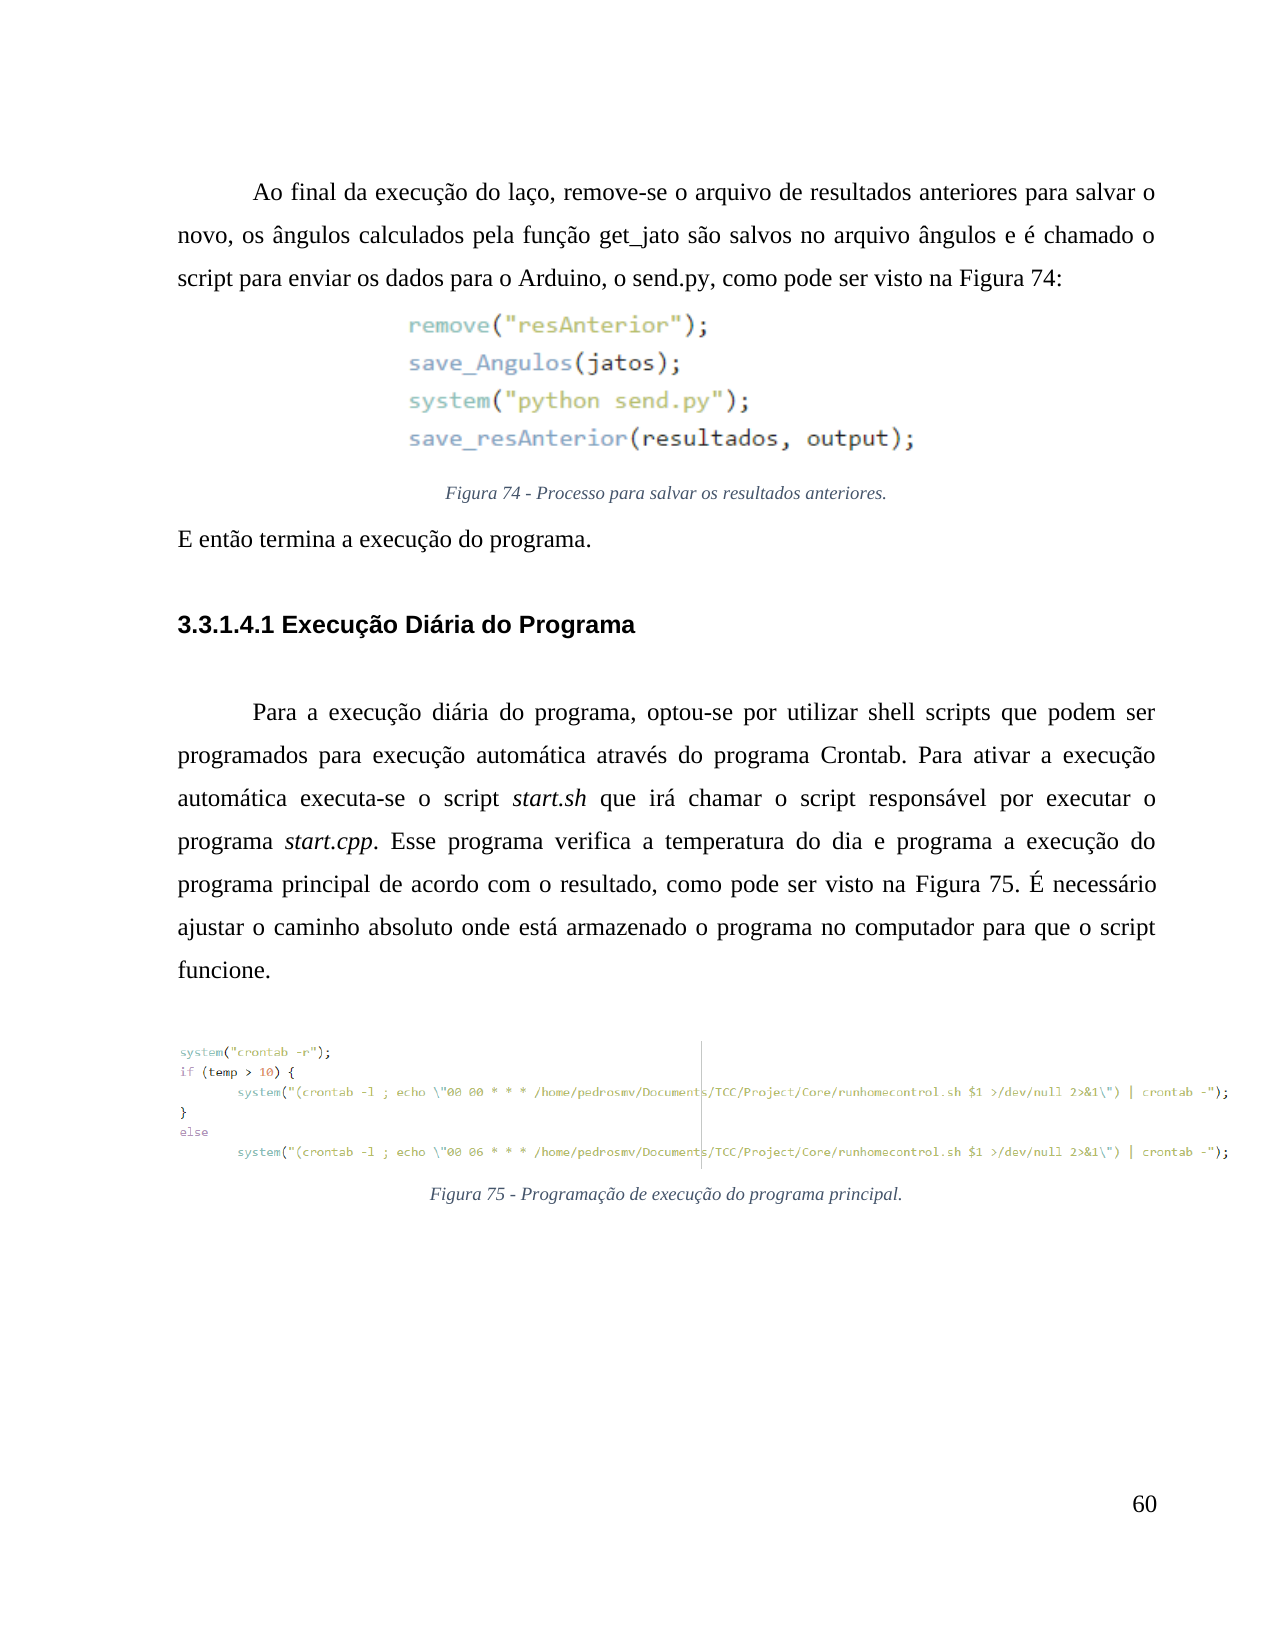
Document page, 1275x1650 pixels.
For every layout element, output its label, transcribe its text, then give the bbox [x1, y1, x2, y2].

text Figura 74 - Processo para salvar os resultados anteriores. [177, 482, 1157, 503]
text Para a execução diária do programa, optou-se por utilizar shell scripts que podem ser programados para execução automática através do programa Crontab. Para ativar a execução automática executa-se o script start.sh que irá chamar o script responsável por executar o programa start.cpp. Esse programa verifica a temperatura do dia e programa a execução do programa principal de acordo com o resultado, como pode ser visto na Figura 75. É necessário ajustar o caminho absoluto onde está armazenado o programa no computador para que o script funcione. [177, 697, 1157, 984]
picture [401, 306, 933, 468]
text Figura 75 - Programação de execução do programa principal. [177, 1183, 1157, 1204]
text E então termina a execução do programa. [177, 524, 1157, 553]
text Ao final da execução do laço, remove-se o arquivo de resultados anteriores para salvar o novo, os ângulos calculados pela função get_jato são salvos no arquivo ângulos e é chamado o script para enviar os dados para o Arduino, o send.py, como pode ser visto na Figura 74: [177, 177, 1157, 292]
picture [177, 1041, 1240, 1169]
text 3.3.1.4.1 Execução Diária do Programa [177, 611, 1157, 639]
